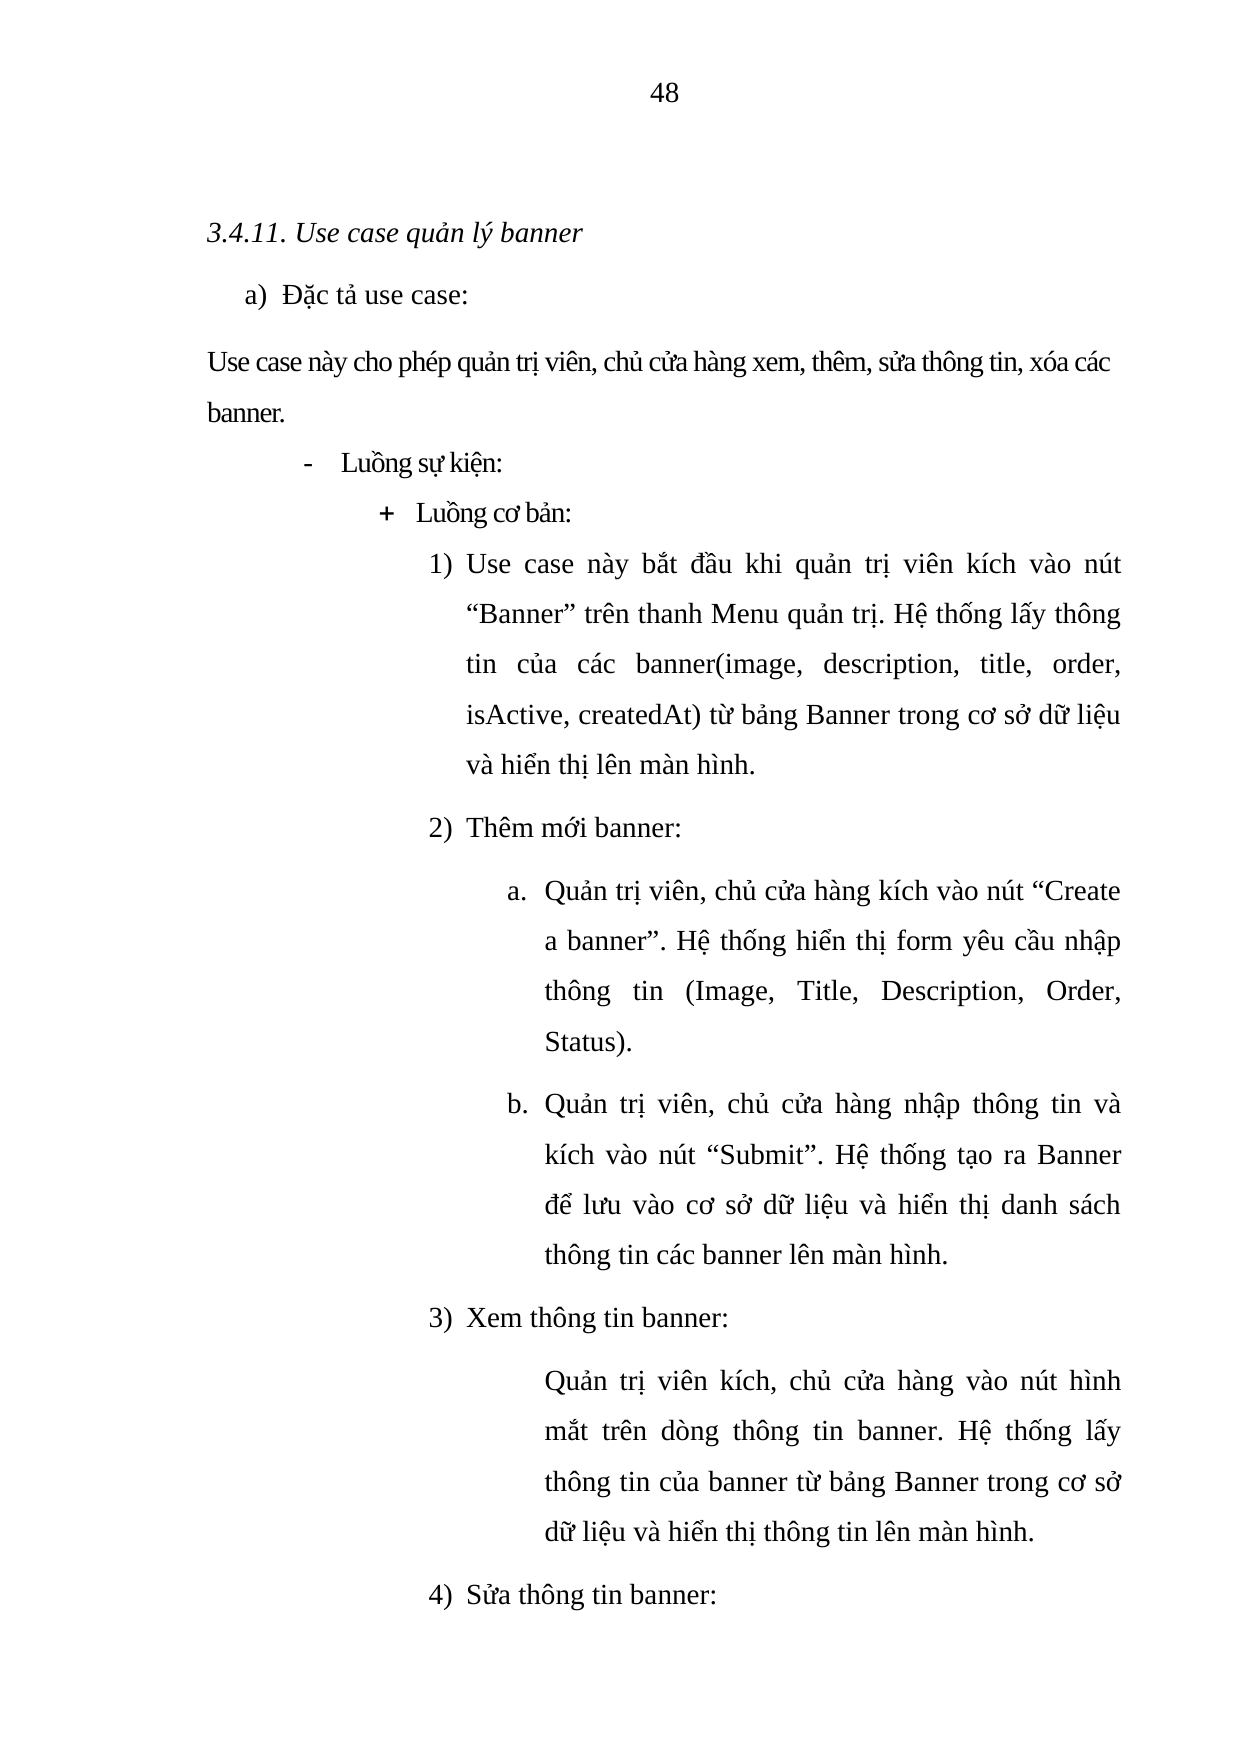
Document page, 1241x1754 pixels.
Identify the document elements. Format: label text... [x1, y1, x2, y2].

list Đặc tả use case: [244, 277, 1122, 311]
text Sửa thông tin banner: [428, 1577, 1122, 1610]
text Thêm mới banner: [428, 810, 1122, 843]
text Xem thông tin banner: [428, 1300, 1122, 1334]
list Quản trị viên, chủ cửa hàng nhập thông tin và kích vào nút “Submit”. Hệ thống tạo ra Banner để lưu vào cơ sở dữ liệu và hiển thị danh sách thông tin các banner lên màn hình. [507, 1086, 1122, 1271]
list Use case này bắt đầu khi quản trị viên kích vào nút “Banner” trên thanh Menu quản trị. Hệ thống lấy thông tin của các banner(image, description, title, order, isActive, createdAt) từ bảng Banner trong cơ sở dữ liệu và hiển thị lên màn hình. [428, 546, 1122, 781]
list Quản trị viên, chủ cửa hàng kích vào nút “Create a banner”. Hệ thống hiển thị form yêu cầu nhập thông tin (Image, Title, Description, Order, Status). [507, 873, 1122, 1057]
subtitle Use case quản lý banner [207, 215, 1122, 248]
title Luồng cơ bản: [378, 495, 1122, 529]
title Use case này cho phép quản trị viên, chủ cửa hàng xem, thêm, sửa thông tin, xóa các banner. [207, 344, 1122, 428]
title Luồng sự kiện: [303, 445, 1122, 479]
list Quản trị viên kích, chủ cửa hàng vào nút hình mắt trên dòng thông tin banner. Hệ thống lấy thông tin của banner từ bảng Banner trong cơ sở dữ liệu và hiển thị thông tin lên màn hình. [544, 1363, 1122, 1547]
